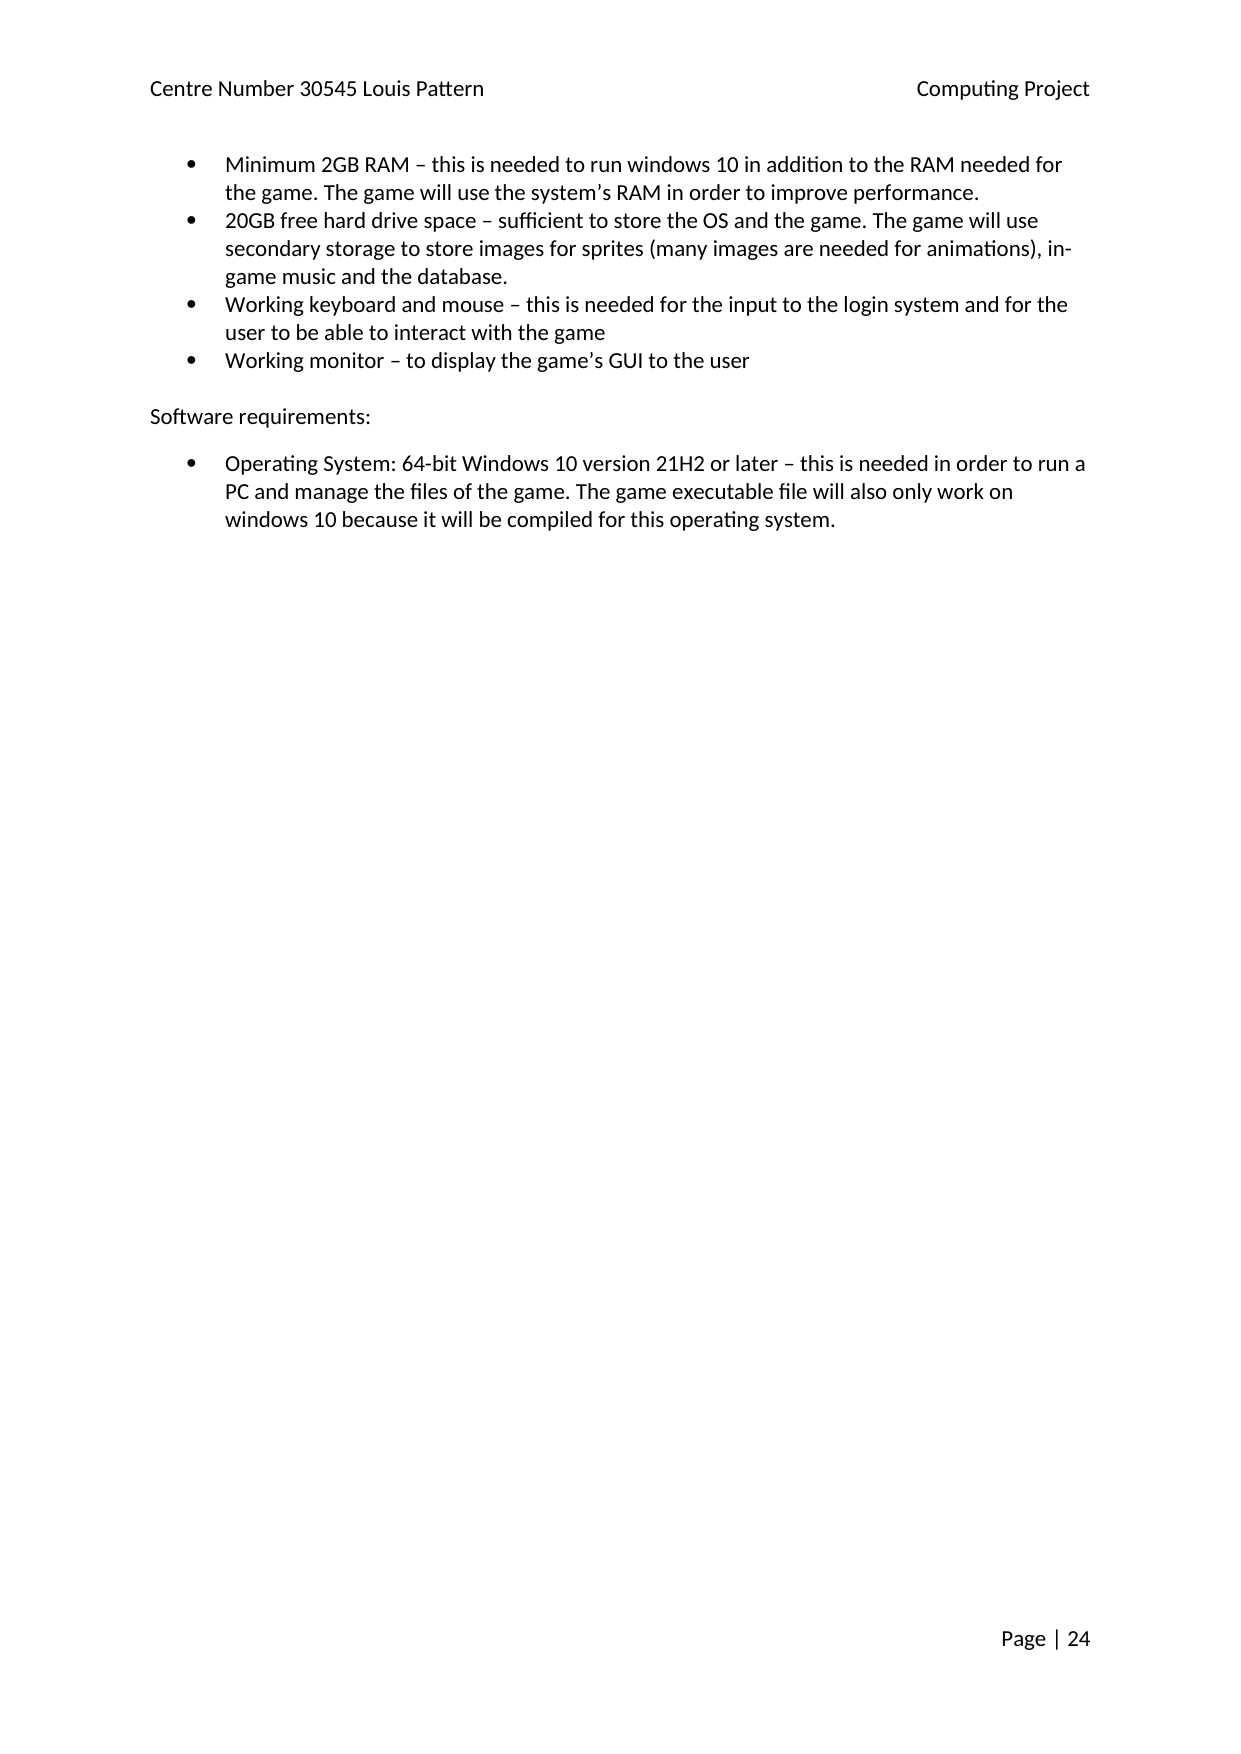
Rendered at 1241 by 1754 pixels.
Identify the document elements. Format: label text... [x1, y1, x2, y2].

list Working monitor – to display the game’s GUI to the user [187, 346, 1090, 374]
list Working keyboard and mouse – this is needed for the input to the login system and for the user to be able to interact with the game [187, 290, 1090, 346]
list 20GB free hard drive space – sufficient to store the OS and the game. The game will use secondary storage to store images for sprites (many images are needed for animations), in-game music and the database. [187, 206, 1090, 290]
list Minimum 2GB RAM – this is needed to run windows 10 in addition to the RAM needed for the game. The game will use the system’s RAM in order to improve performance. [187, 150, 1090, 206]
text Software requirements: [150, 402, 1090, 430]
list Operating System: 64-bit Windows 10 version 21H2 or later – this is needed in order to run a PC and manage the files of the game. The game executable file will also only work on windows 10 because it will be compiled for this operating system. [187, 449, 1090, 533]
